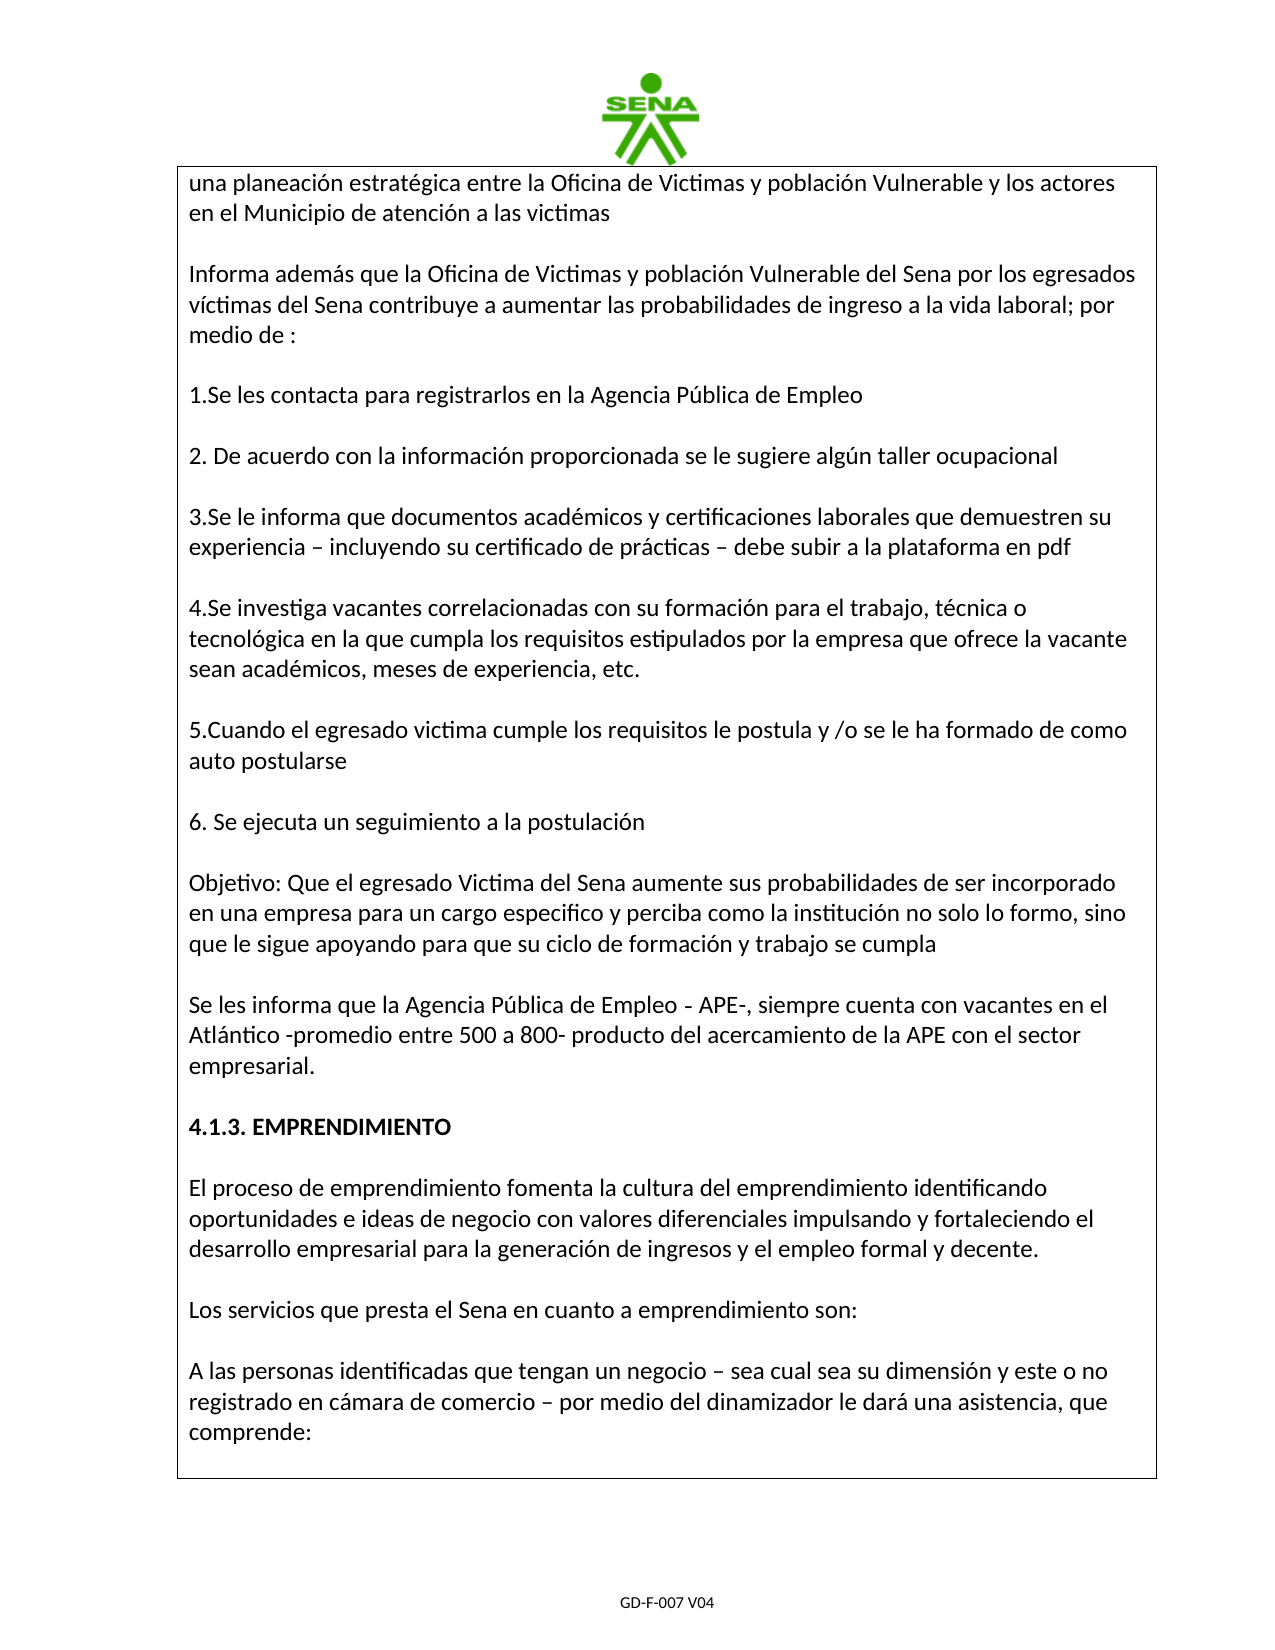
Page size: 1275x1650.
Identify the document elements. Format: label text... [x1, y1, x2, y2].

picture [602, 73, 700, 166]
